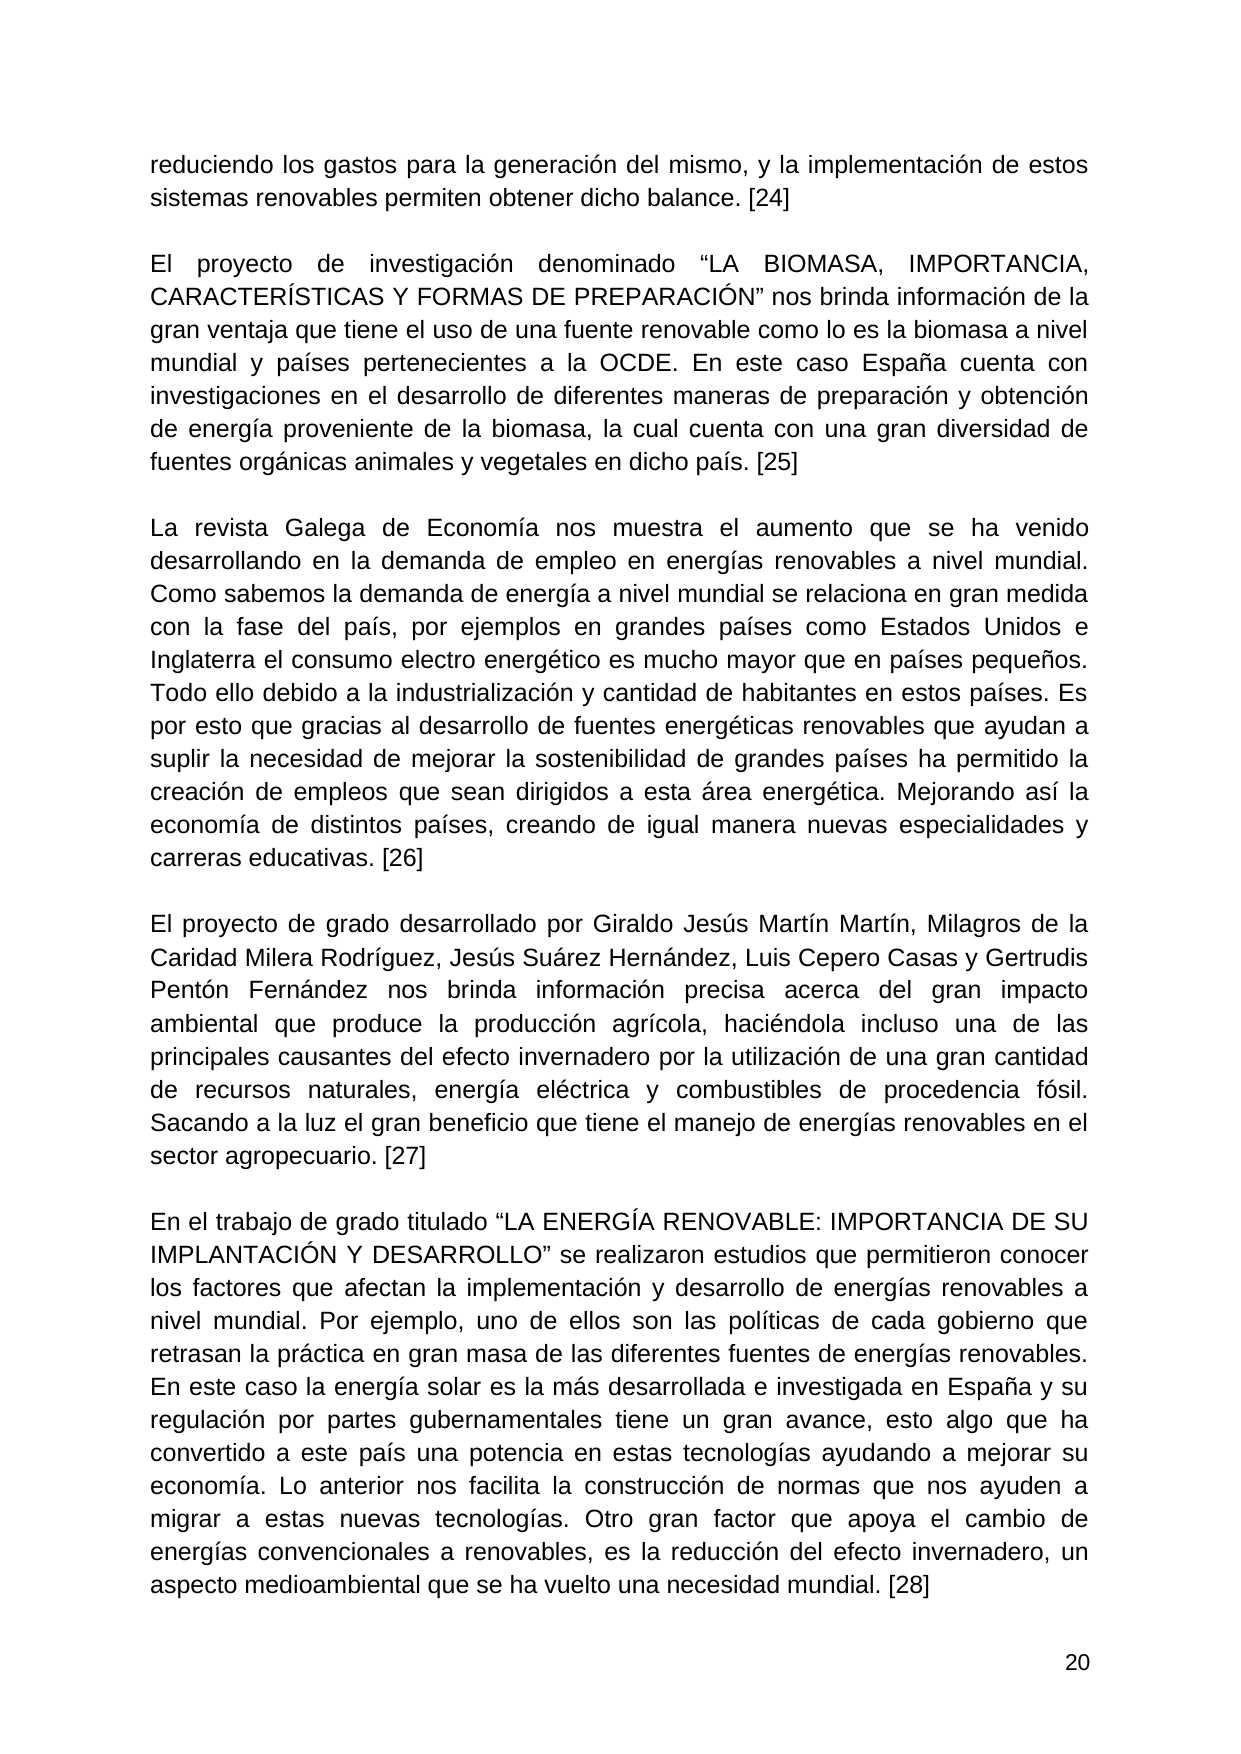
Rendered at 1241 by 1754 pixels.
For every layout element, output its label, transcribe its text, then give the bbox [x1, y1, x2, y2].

text El proyecto de investigación denominado “LA BIOMASA, IMPORTANCIA, CARACTERÍSTICAS Y FORMAS DE PREPARACIÓN” nos brinda información de la gran ventaja que tiene el uso de una fuente renovable como lo es la biomasa a nivel mundial y países pertenecientes a la OCDE. En este caso España cuenta con investigaciones en el desarrollo de diferentes maneras de preparación y obtención de energía proveniente de la biomasa, la cual cuenta con una gran diversidad de fuentes orgánicas animales y vegetales en dicho país. [25] [150, 249, 1090, 476]
text En el trabajo de grado titulado “LA ENERGÍA RENOVABLE: IMPORTANCIA DE SU IMPLANTACIÓN Y DESARROLLO” se realizaron estudios que permitieron conocer los factores que afectan la implementación y desarrollo de energías renovables a nivel mundial. Por ejemplo, uno de ellos son las políticas de cada gobierno que retrasan la práctica en gran masa de las diferentes fuentes de energías renovables. En este caso la energía solar es la más desarrollada e investigada en España y su regulación por partes gubernamentales tiene un gran avance, esto algo que ha convertido a este país una potencia en estas tecnologías ayudando a mejorar su economía. Lo anterior nos facilita la construcción de normas que nos ayuden a migrar a estas nuevas tecnologías. Otro gran factor que apoya el cambio de energías convencionales a renovables, es la reducción del efecto invernadero, un aspecto medioambiental que se ha vuelto una necesidad mundial. [28] [150, 1207, 1090, 1599]
text El proyecto de grado desarrollado por Giraldo Jesús Martín Martín, Milagros de la Caridad Milera Rodríguez, Jesús Suárez Hernández, Luis Cepero Casas y Gertrudis Pentón Fernández nos brinda información precisa acerca del gran impacto ambiental que produce la producción agrícola, haciéndola incluso una de las principales causantes del efecto invernadero por la utilización de una gran cantidad de recursos naturales, energía eléctrica y combustibles de procedencia fósil. Sacando a la luz el gran beneficio que tiene el manejo de energías renovables en el sector agropecuario. [27] [150, 909, 1090, 1169]
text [150, 150, 1090, 212]
text La revista Galega de Economía nos muestra el aumento que se ha venido desarrollando en la demanda de empleo en energías renovables a nivel mundial. Como sabemos la demanda de energía a nivel mundial se relaciona en gran medida con la fase del país, por ejemplos en grandes países como Estados Unidos e Inglaterra el consumo electro energético es mucho mayor que en países pequeños. Todo ello debido a la industrialización y cantidad de habitantes en estos países. Es por esto que gracias al desarrollo de fuentes energéticas renovables que ayudan a suplir la necesidad de mejorar la sostenibilidad de grandes países ha permitido la creación de empleos que sean dirigidos a esta área energética. Mejorando así la economía de distintos países, creando de igual manera nuevas especialidades y carreras educativas. [26] [150, 513, 1090, 872]
